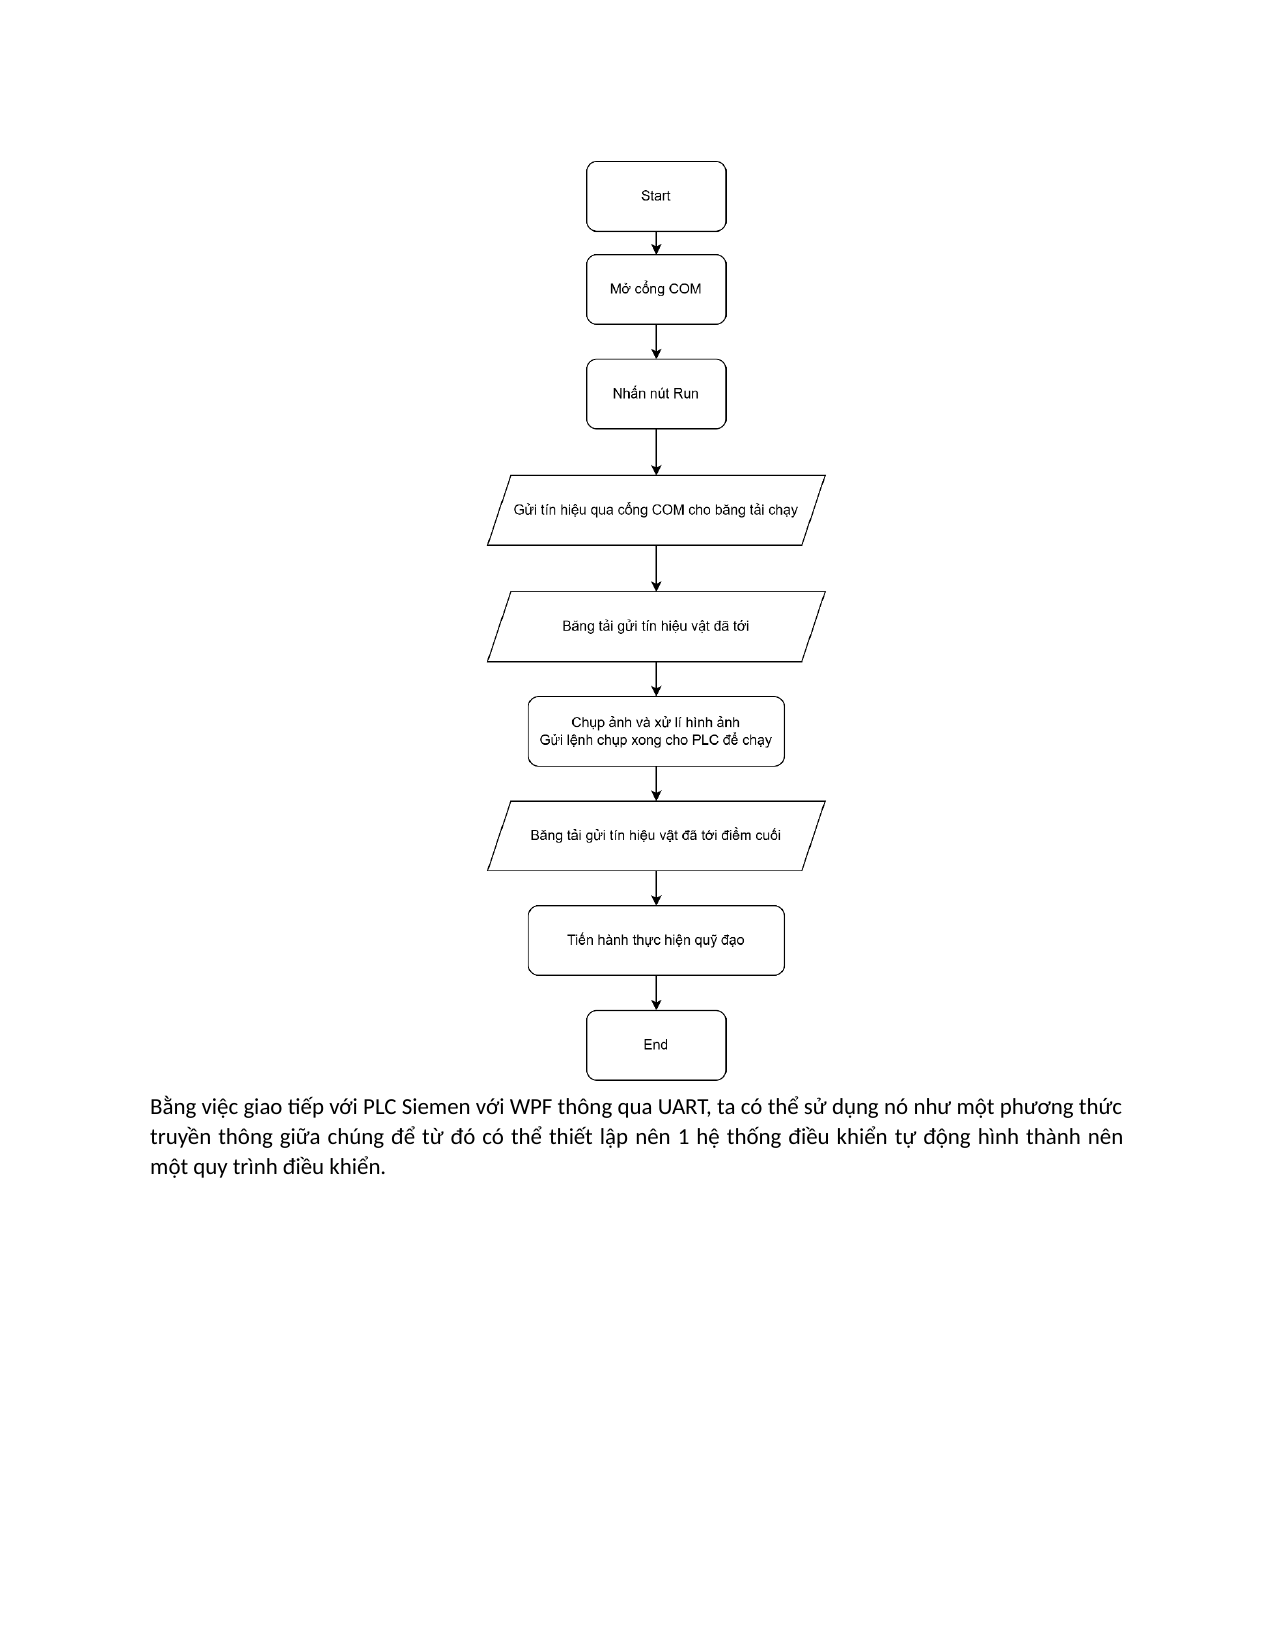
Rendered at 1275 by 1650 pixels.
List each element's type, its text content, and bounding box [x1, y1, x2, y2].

picture [475, 150, 837, 1092]
text Bằng việc giao tiếp với PLC Siemen với WPF thông qua UART, ta có thể sử dụng nó như một phương thức truyền thông giữa chúng để từ đó có thể thiết lập nên 1 hệ thống điều khiển tự động hình thành nên một quy trình điều khiển. [150, 1092, 1125, 1181]
